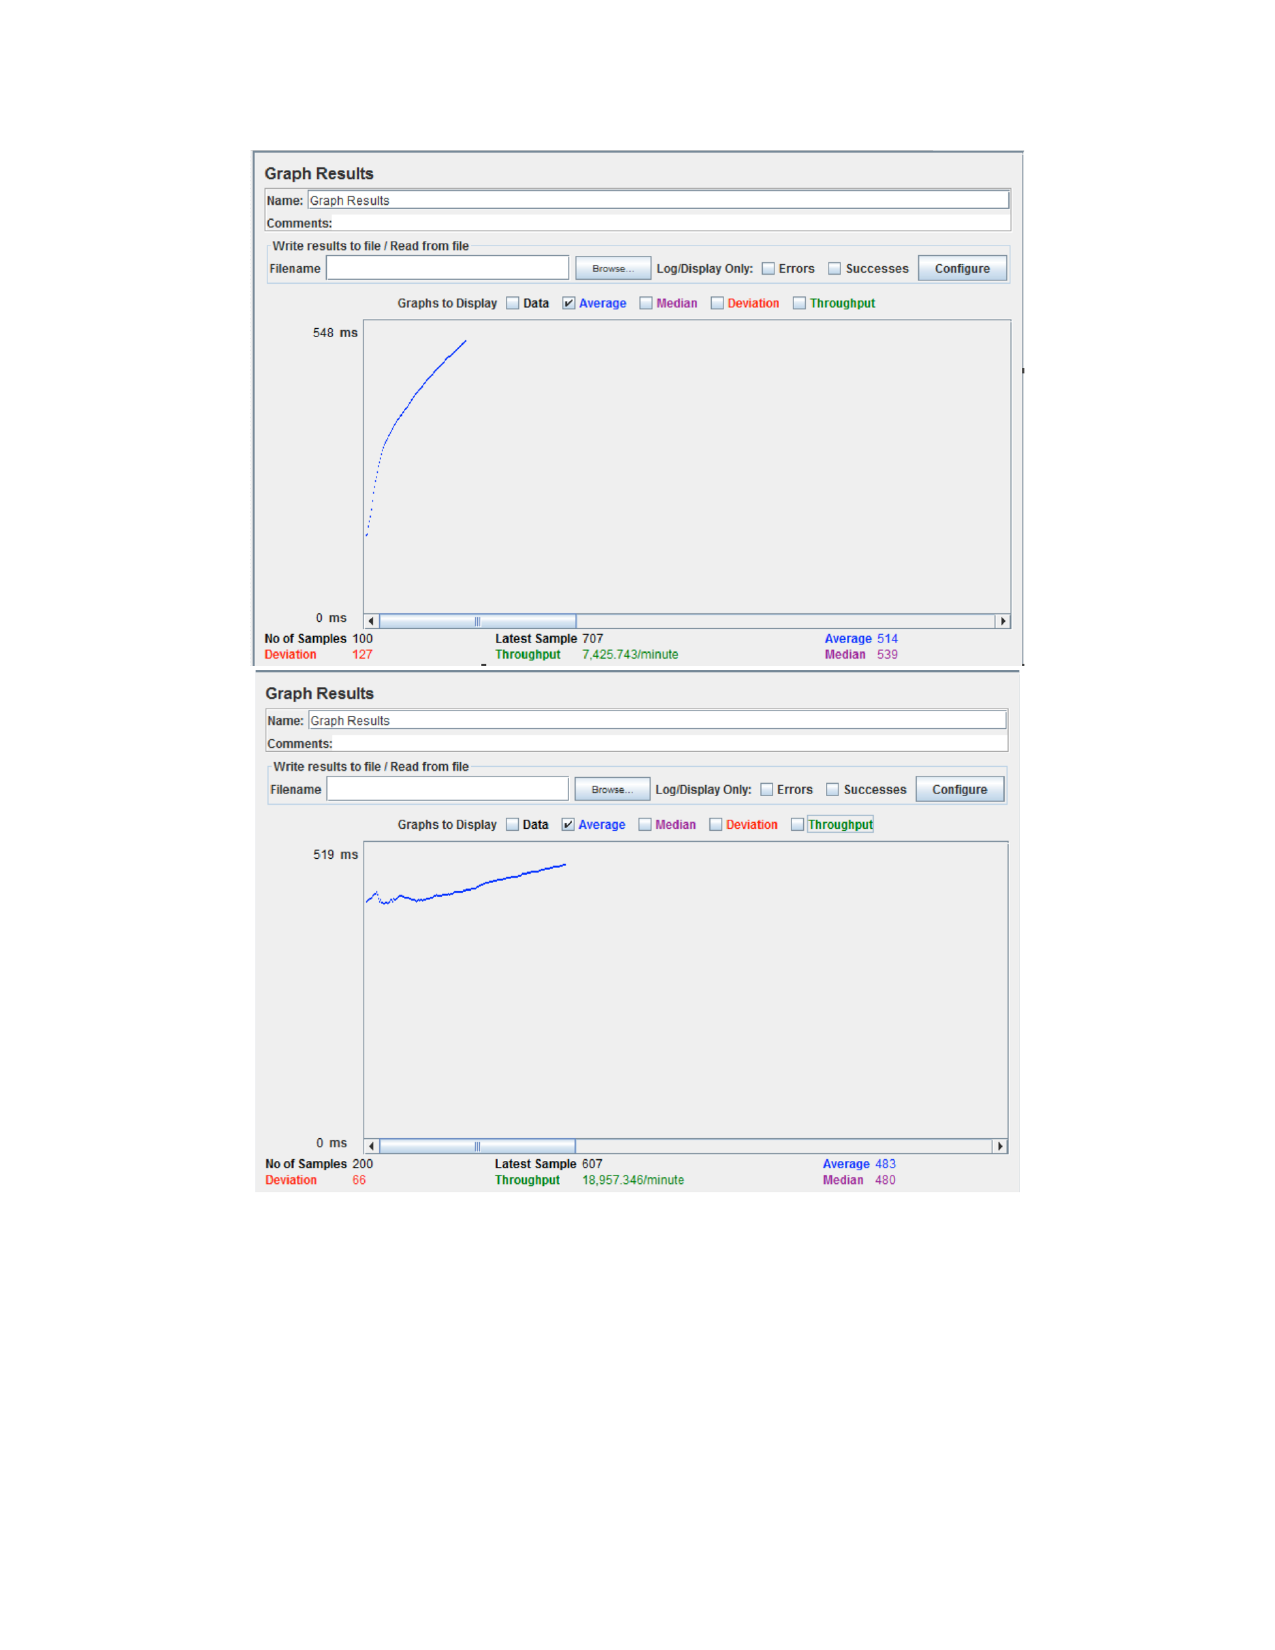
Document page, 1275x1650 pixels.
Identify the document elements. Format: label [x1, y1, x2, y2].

picture [250, 150, 1025, 666]
picture [255, 670, 1020, 1193]
